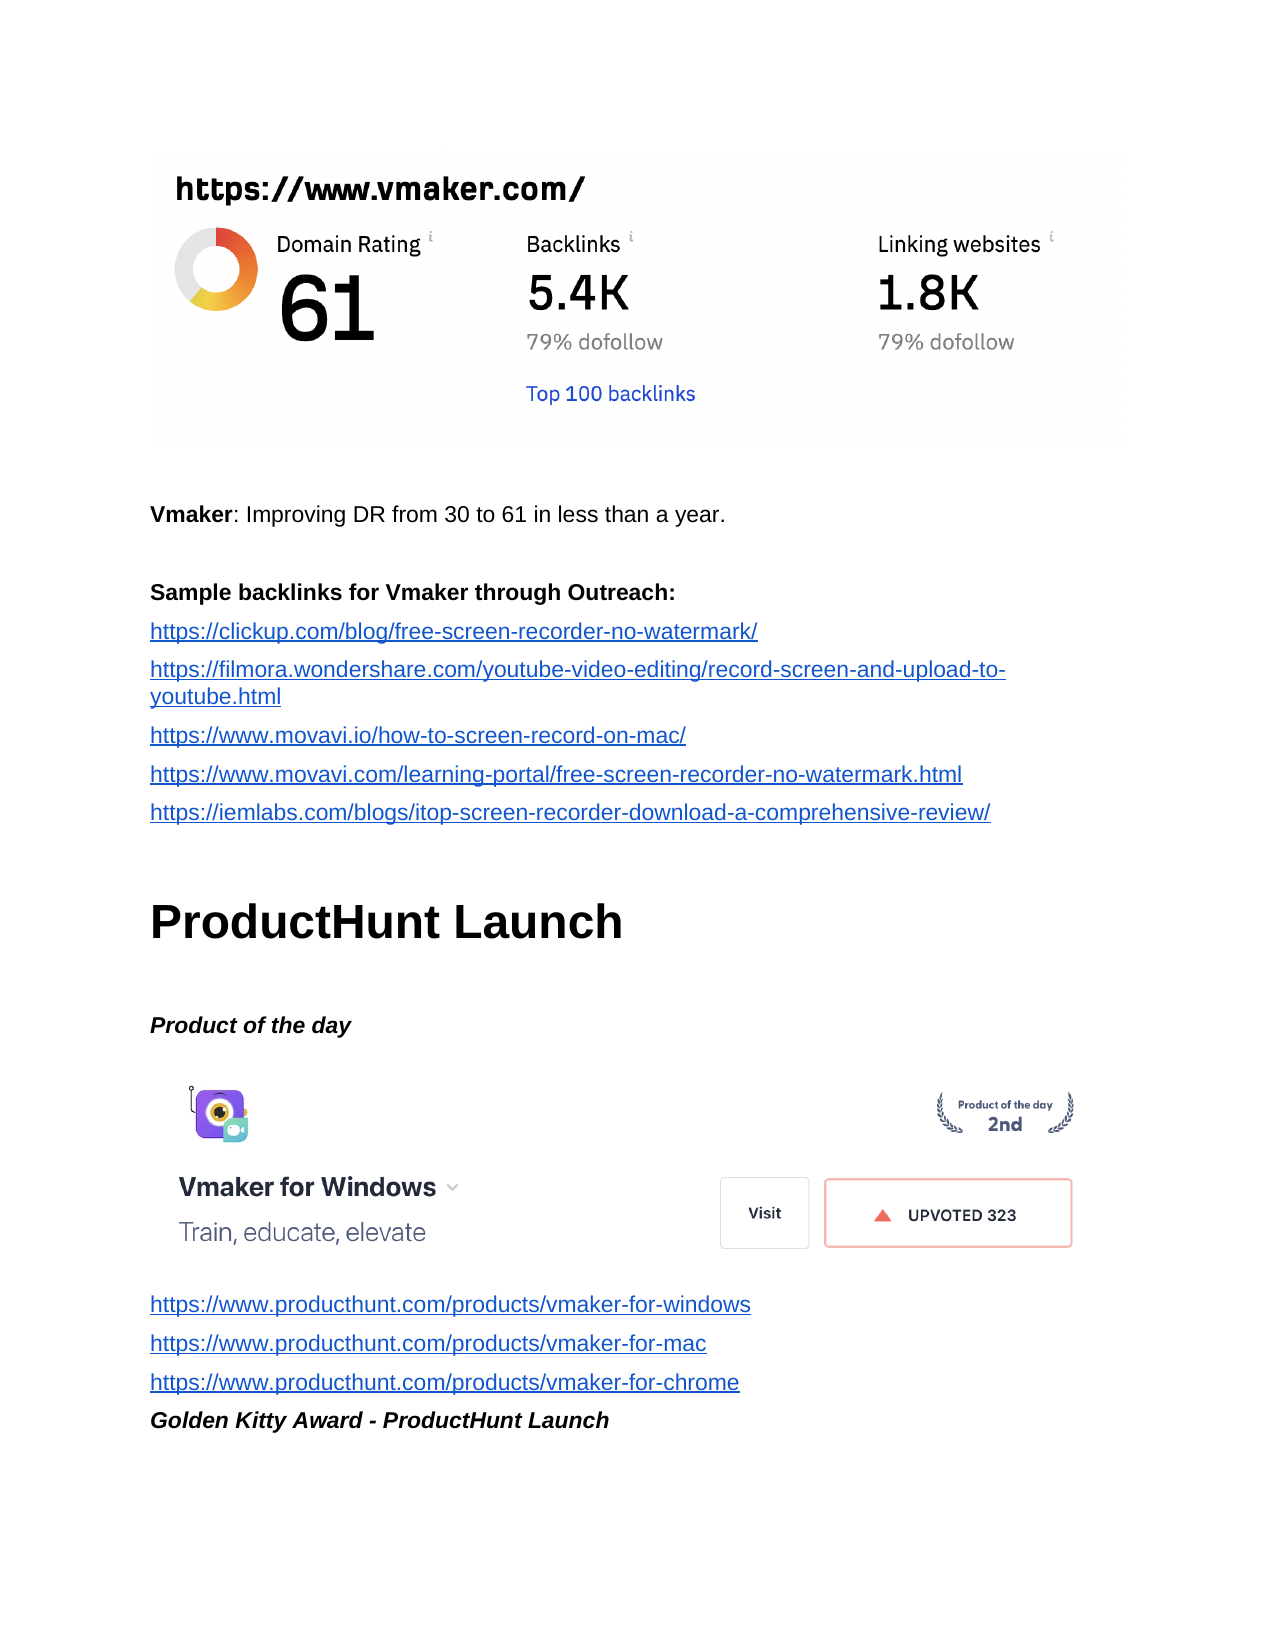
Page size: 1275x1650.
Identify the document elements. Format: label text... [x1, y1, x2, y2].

text https://filmora.wondershare.com/youtube-video-editing/record-screen-and-upload-to-youtube.html [150, 656, 1125, 709]
text Sample backlinks for Vmaker through Outreach: [150, 579, 1125, 605]
text https://www.movavi.io/how-to-screen-record-on-mac/ [150, 722, 1125, 748]
text https://www.producthunt.com/products/vmaker-for-mac [150, 1330, 1125, 1356]
text https://www.movavi.com/learning-portal/free-screen-recorder-no-watermark.html [150, 761, 1125, 787]
text https://www.producthunt.com/products/vmaker-for-windows [150, 1291, 1125, 1317]
text https://iemlabs.com/blogs/itop-screen-recorder-download-a-comprehensive-review/ [150, 799, 1125, 826]
text Product of the day [150, 1012, 1125, 1039]
text https://clickup.com/blog/free-screen-recorder-no-watermark/ [150, 618, 1125, 644]
text Golden Kitty Award - ProductHunt Launch [150, 1407, 1125, 1434]
text Vmaker: Improving DR from 30 to 61 in less than a year. [150, 501, 1125, 527]
subtitle ProductHunt Launch [150, 893, 1125, 948]
text https://www.producthunt.com/products/vmaker-for-chrome [150, 1368, 1125, 1395]
picture [150, 150, 1125, 446]
picture [150, 1051, 1125, 1279]
